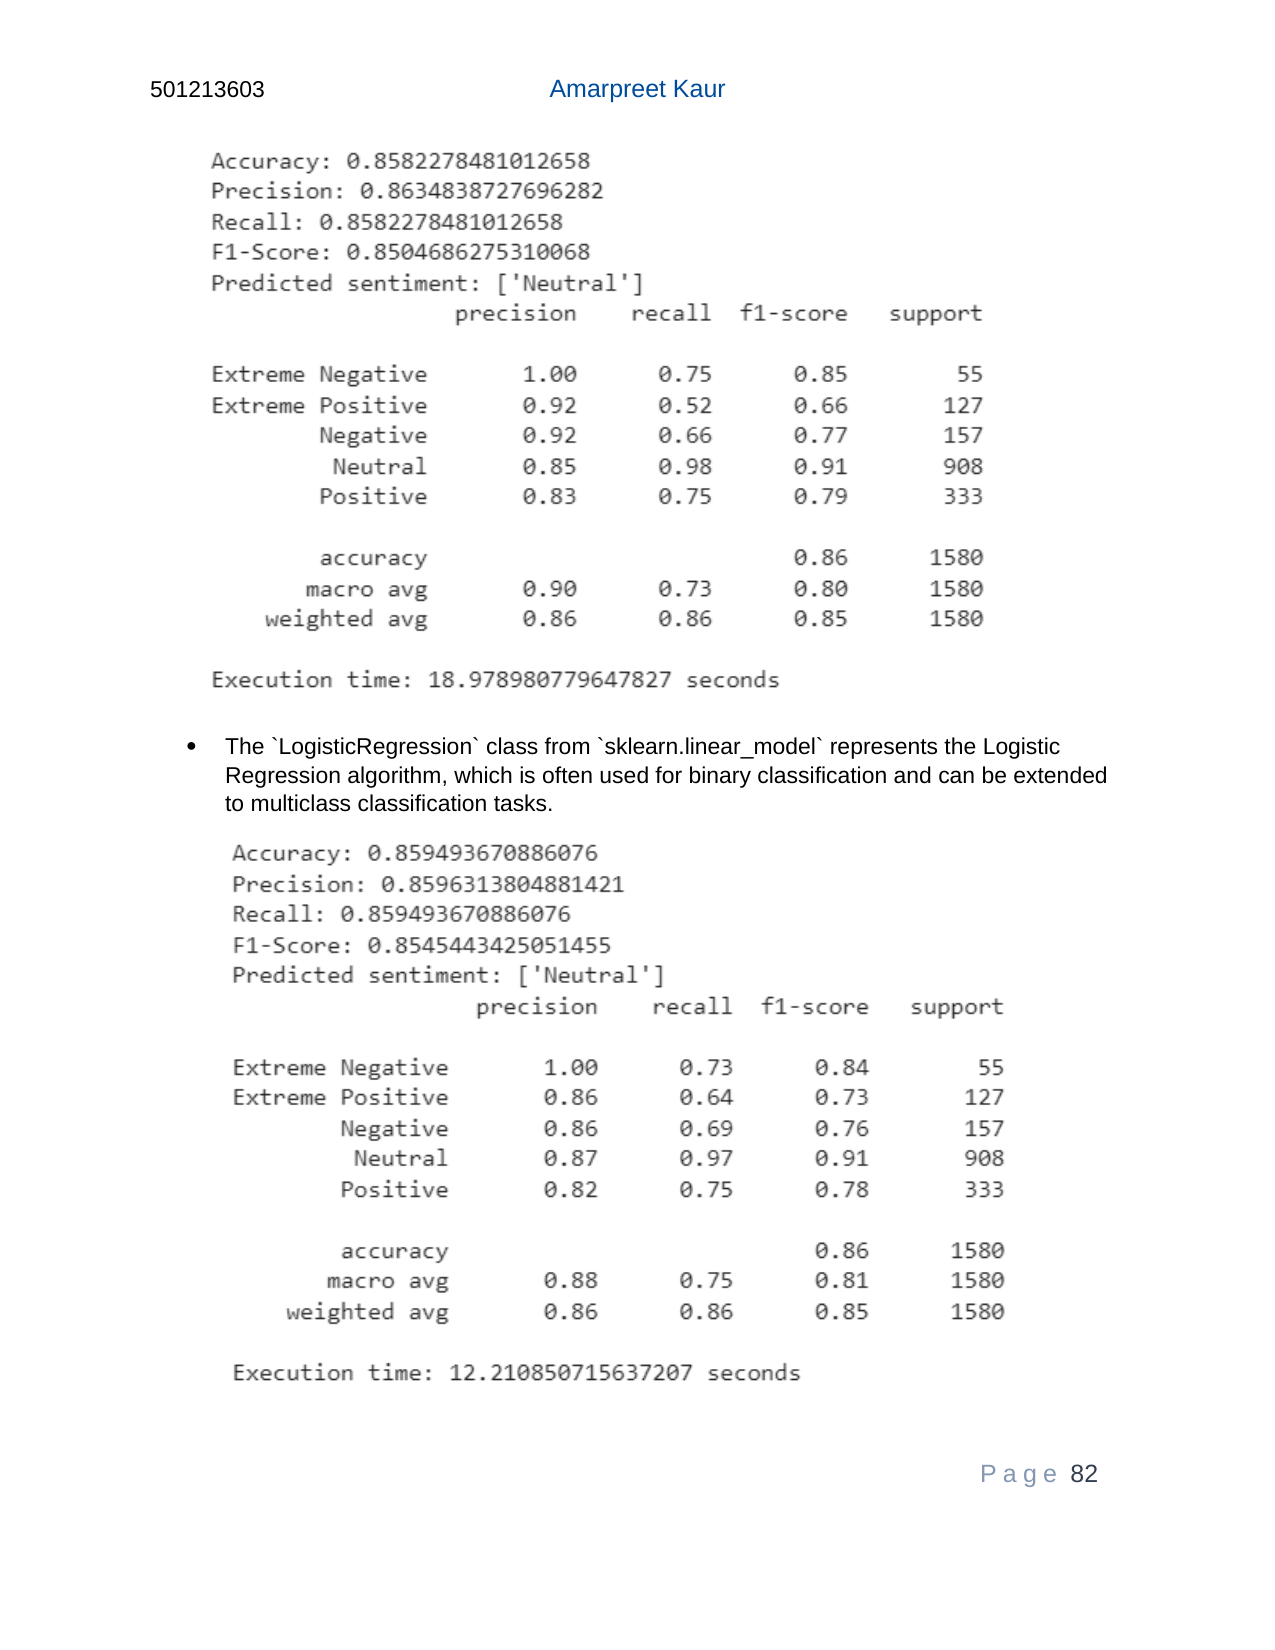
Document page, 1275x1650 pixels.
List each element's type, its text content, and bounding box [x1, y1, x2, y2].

list The `LogisticRegression` class from `sklearn.linear_model` represents the Logistic Regression algorithm, which is often used for binary classification and can be extended to multiclass classification tasks. [187, 733, 1125, 816]
picture [215, 839, 1061, 1404]
picture [196, 147, 1079, 711]
